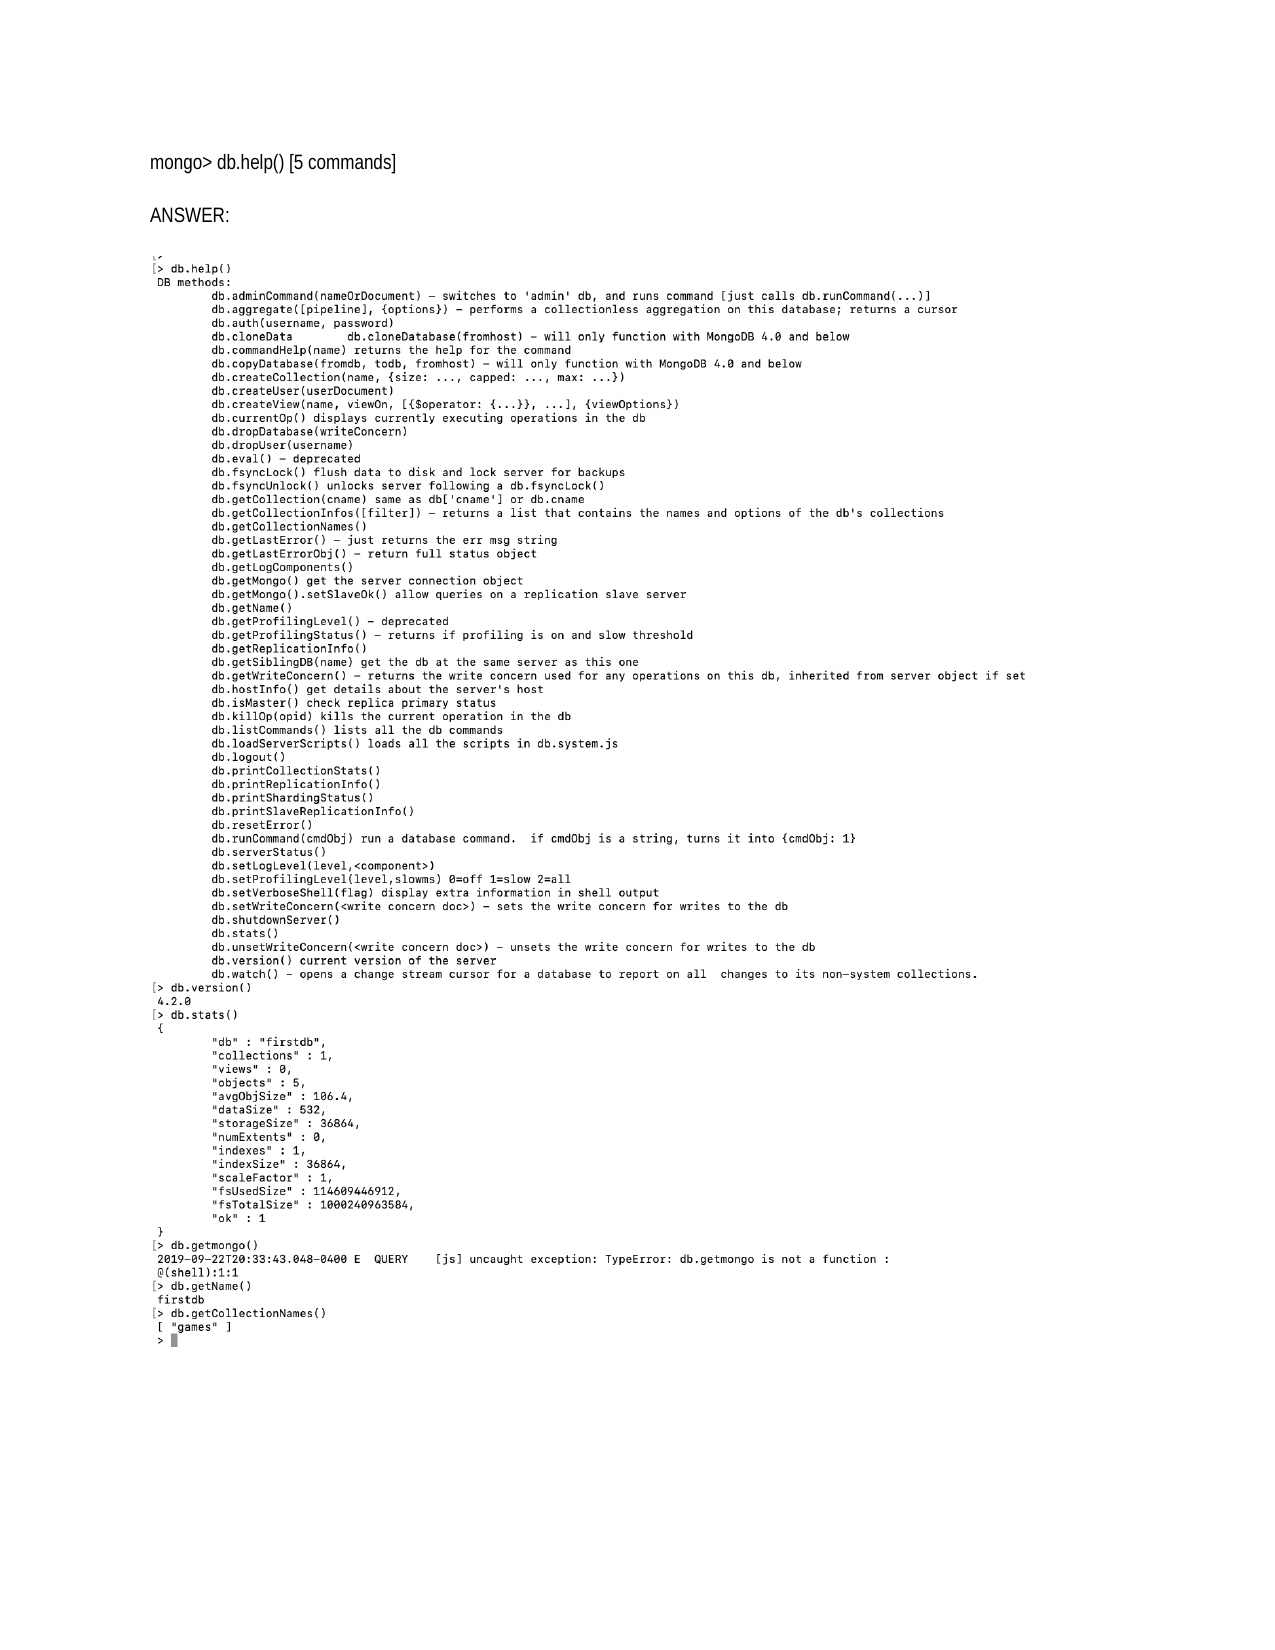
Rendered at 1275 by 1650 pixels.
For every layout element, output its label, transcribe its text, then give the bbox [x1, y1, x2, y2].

text mongo> db.help() [5 commands] [150, 150, 1125, 174]
text ANSWER: [150, 203, 1125, 227]
picture [150, 256, 1125, 1348]
